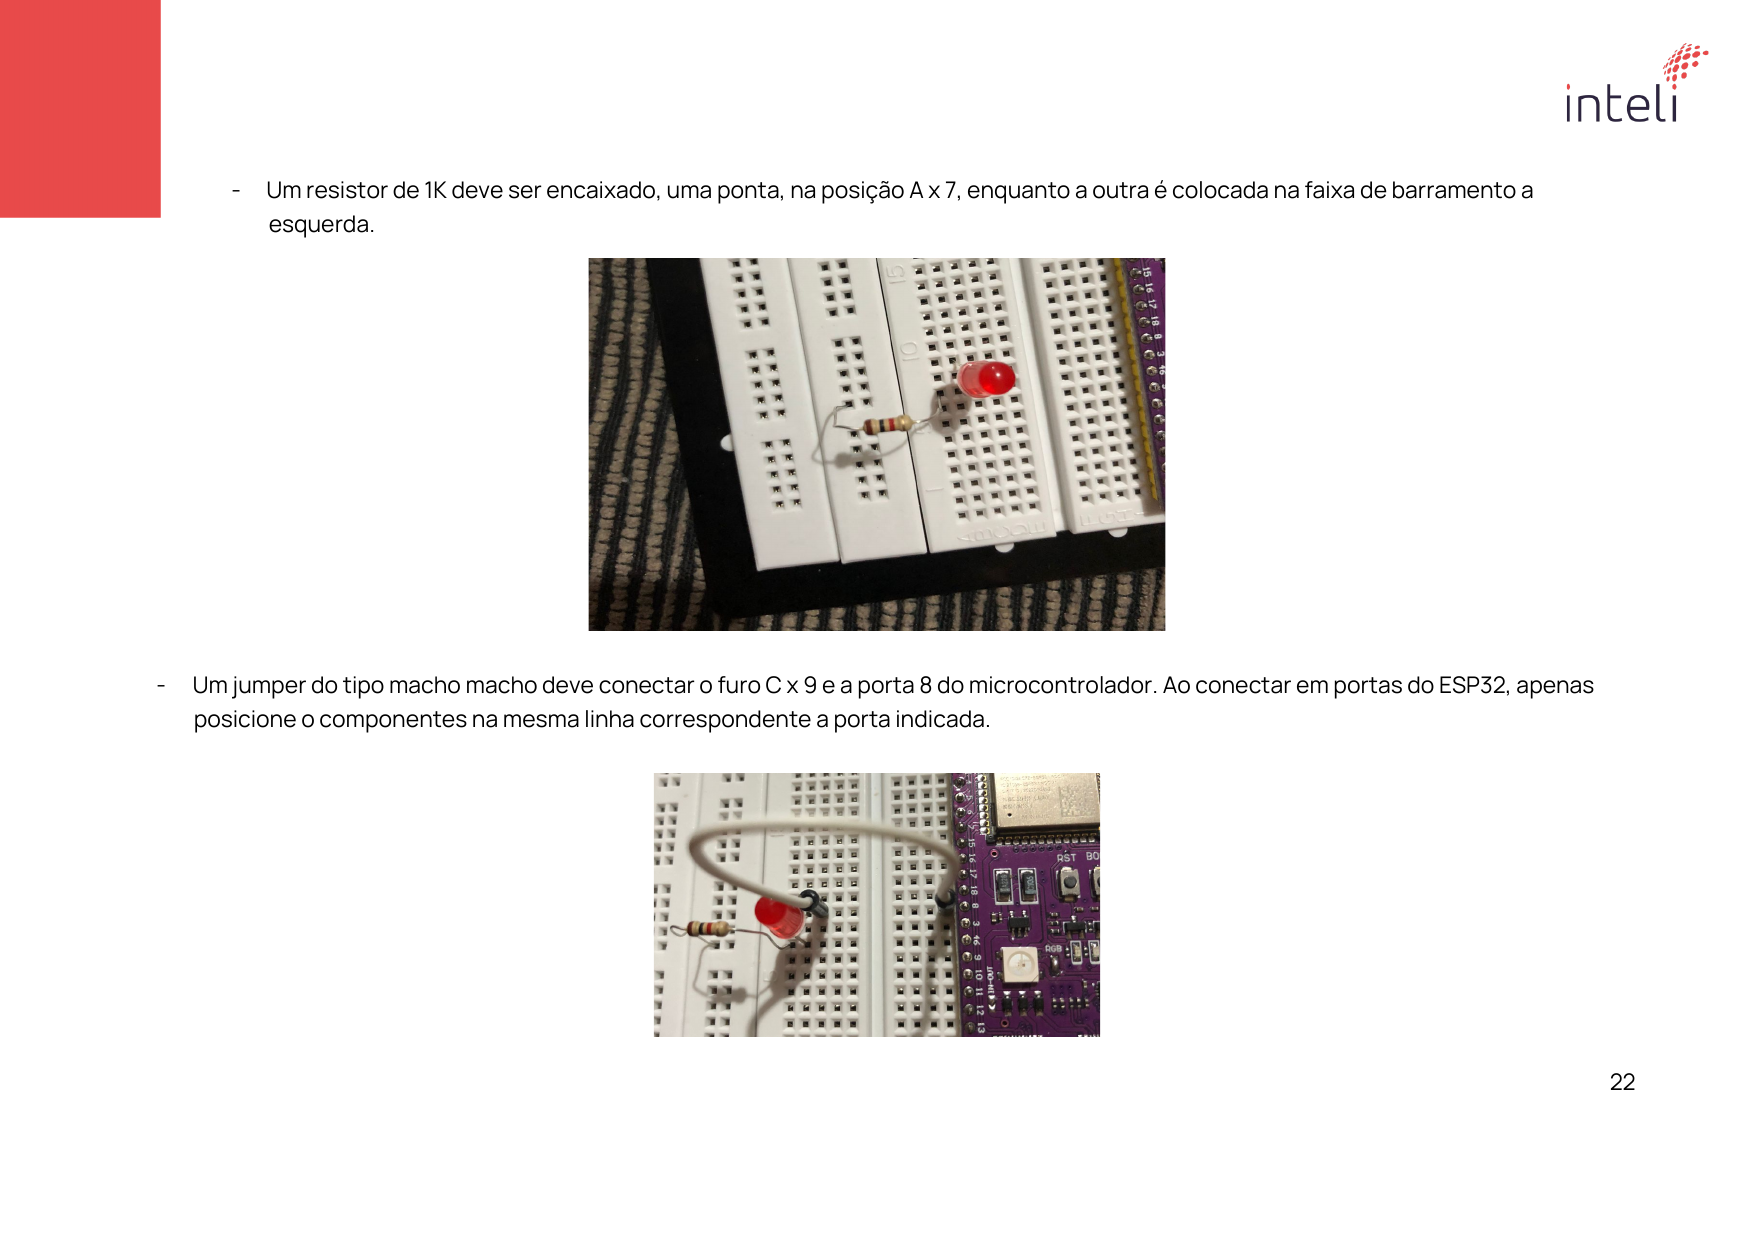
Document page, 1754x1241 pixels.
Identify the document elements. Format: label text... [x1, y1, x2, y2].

picture [588, 258, 1166, 631]
picture [0, 0, 161, 218]
list Um resistor de 1K deve ser encaixado, uma ponta, na posição A x 7, enquanto a outra é colocada na faixa de barramento a esquerda. [231, 174, 1636, 240]
picture [1566, 43, 1709, 122]
picture [653, 773, 1101, 1037]
list Um jumper do tipo macho macho deve conectar o furo C x 9 e a porta 8 do microcontrolador. Ao conectar em portas do ESP32, apenas posicione o componentes na mesma linha correspondente a porta indicada. [156, 669, 1636, 734]
